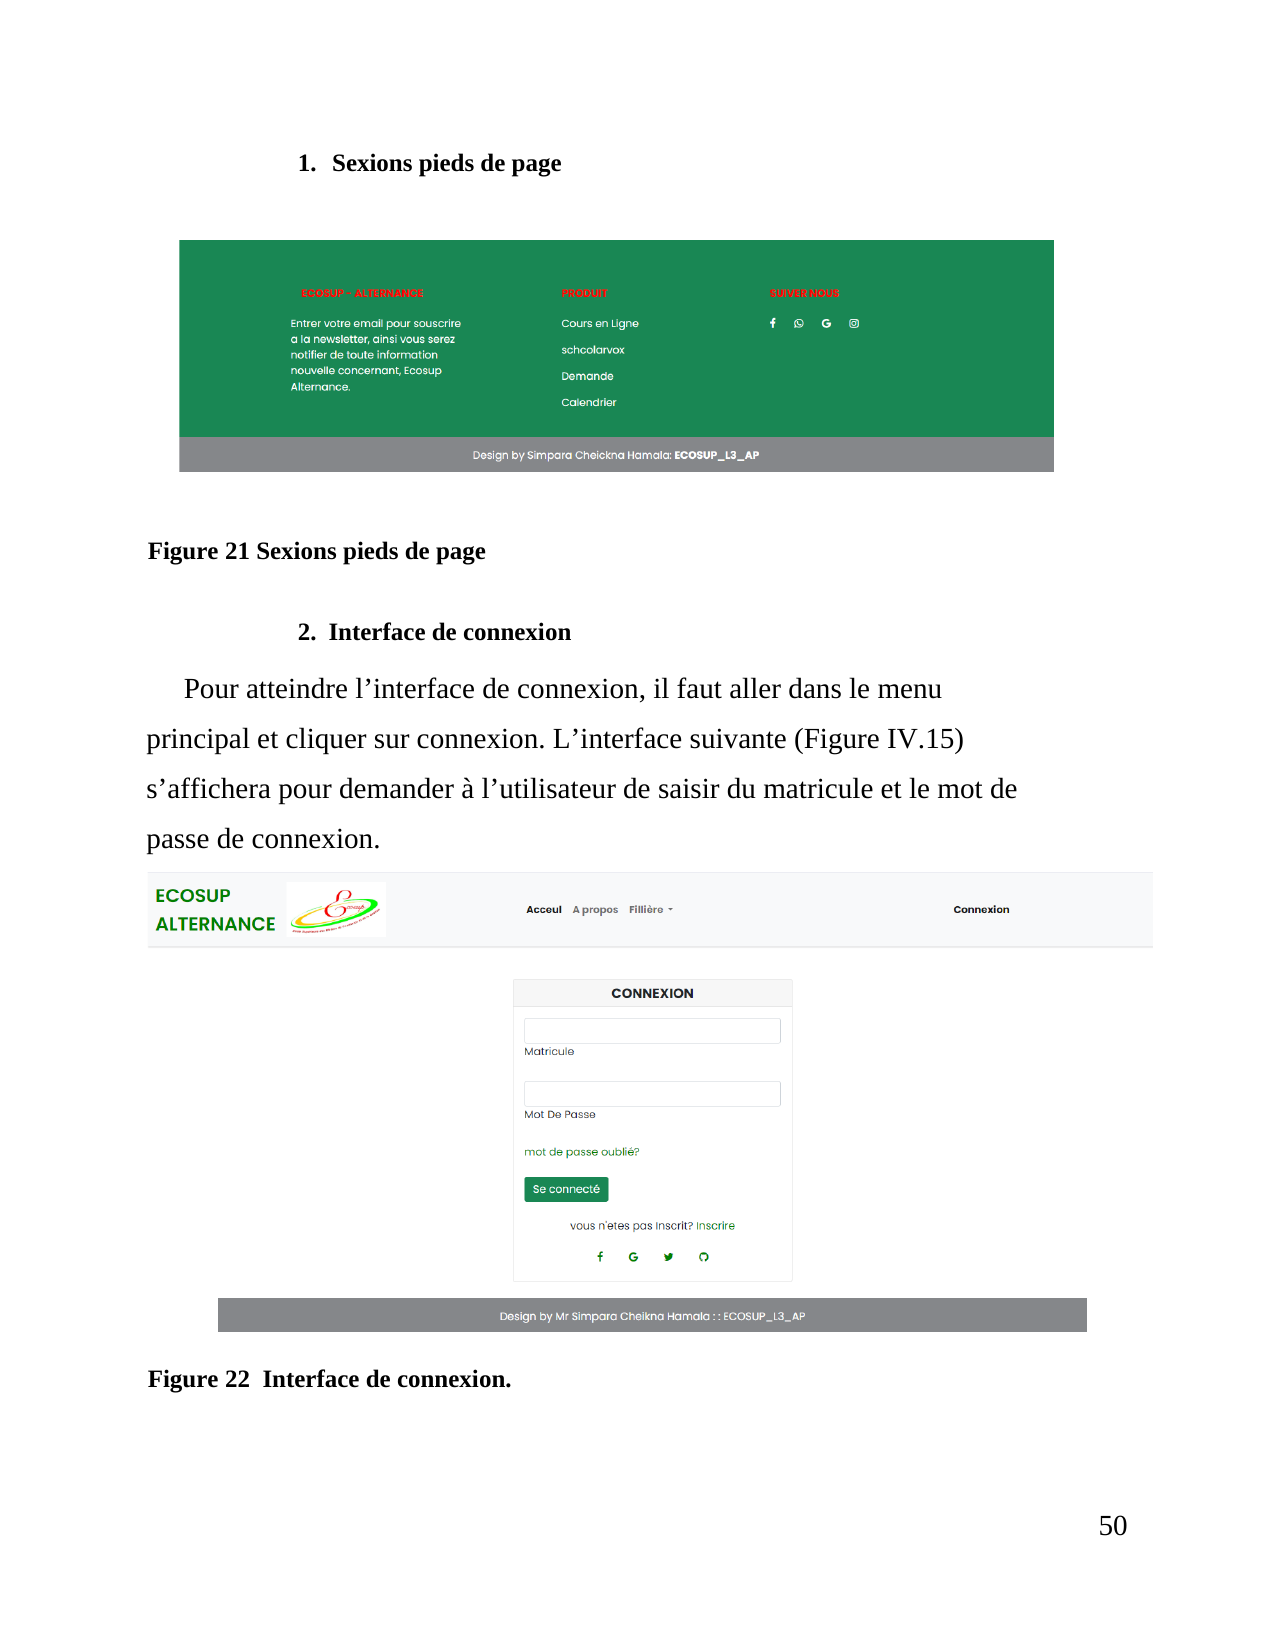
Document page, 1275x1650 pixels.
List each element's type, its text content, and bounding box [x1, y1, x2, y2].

picture [179, 240, 1054, 472]
text Pour atteindre l’interface de connexion, il faut aller dans le menu principal et cliquer sur connexion. L’interface suivante (Figure IV.15) s’affichera pour demander à l’utilisateur de saisir du matricule et le mot de passe de connexion. [146, 671, 1037, 855]
picture [147, 872, 1153, 1332]
subtitle Sexions pieds de page [298, 148, 1127, 176]
subtitle Interface de connexion [298, 617, 1127, 646]
